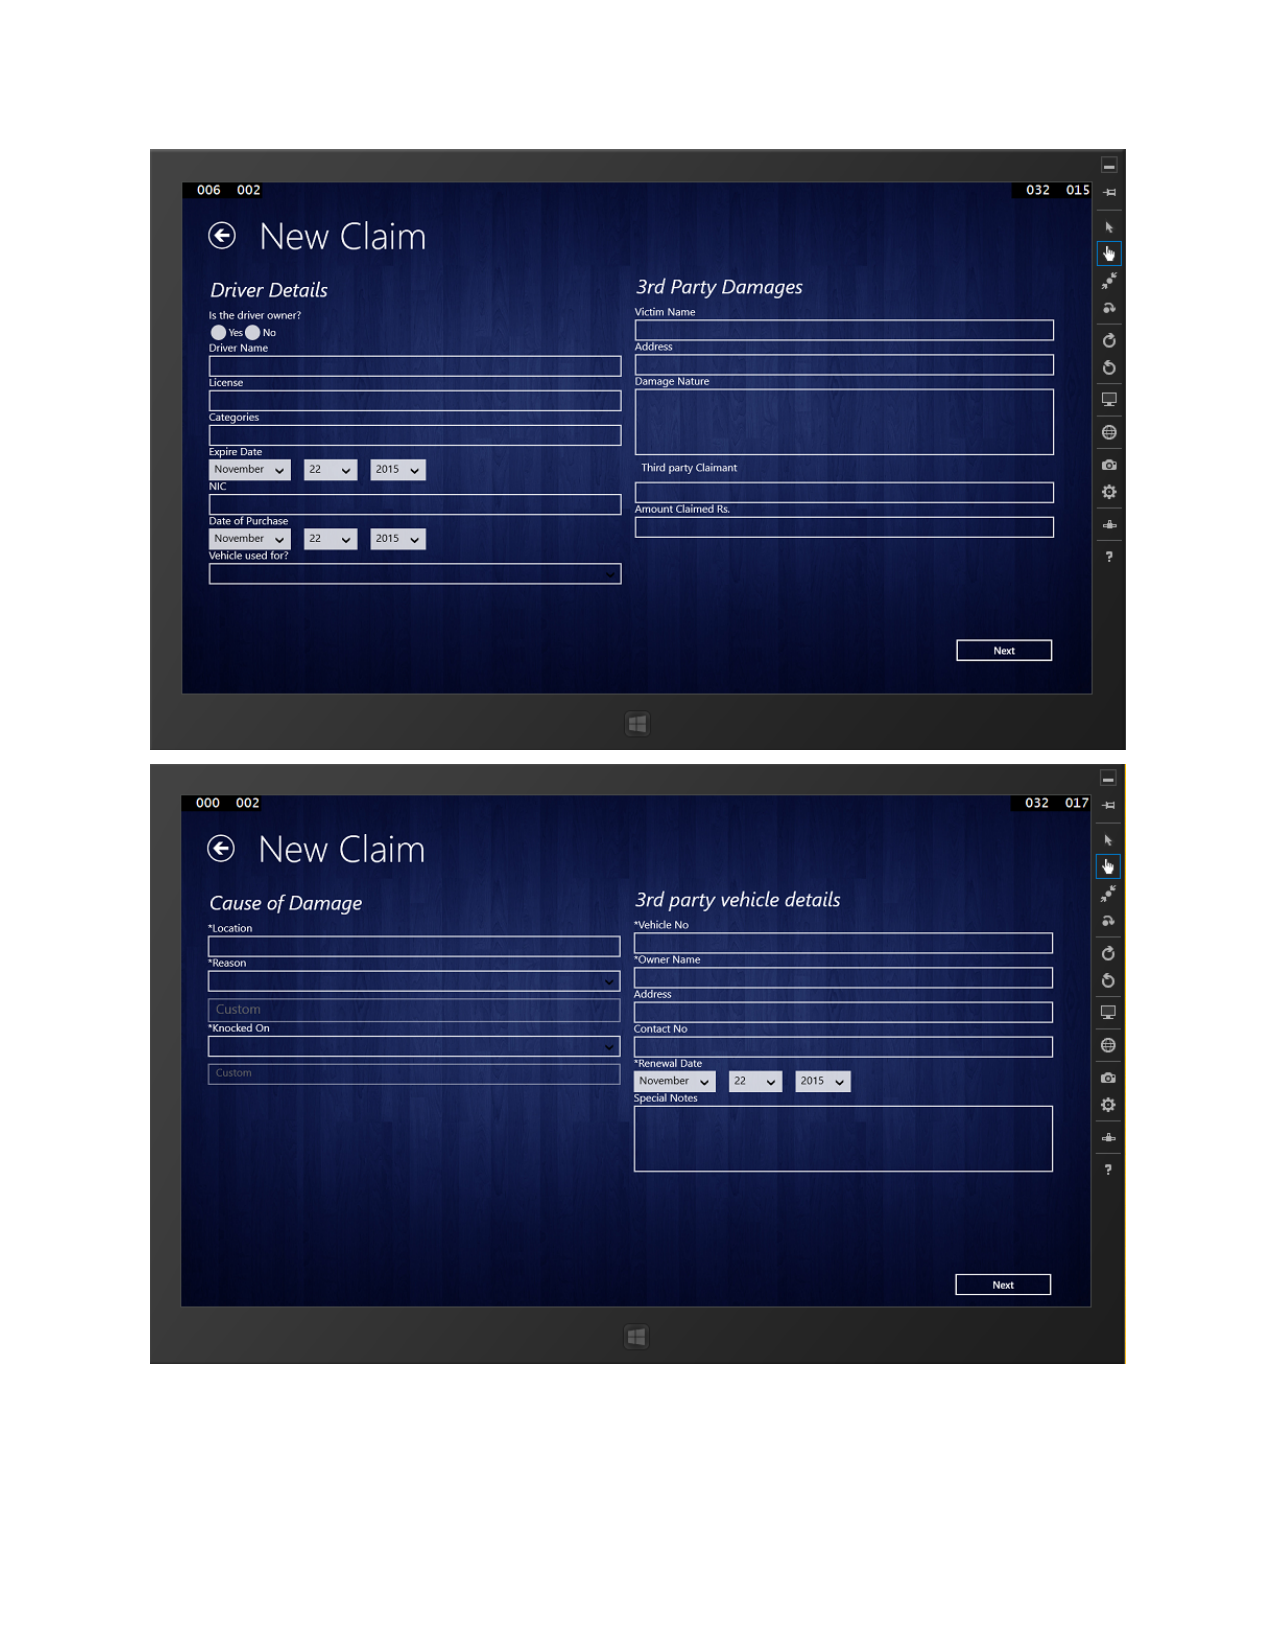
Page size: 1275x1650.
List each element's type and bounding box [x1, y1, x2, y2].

picture [150, 764, 1126, 1364]
picture [150, 149, 1126, 750]
